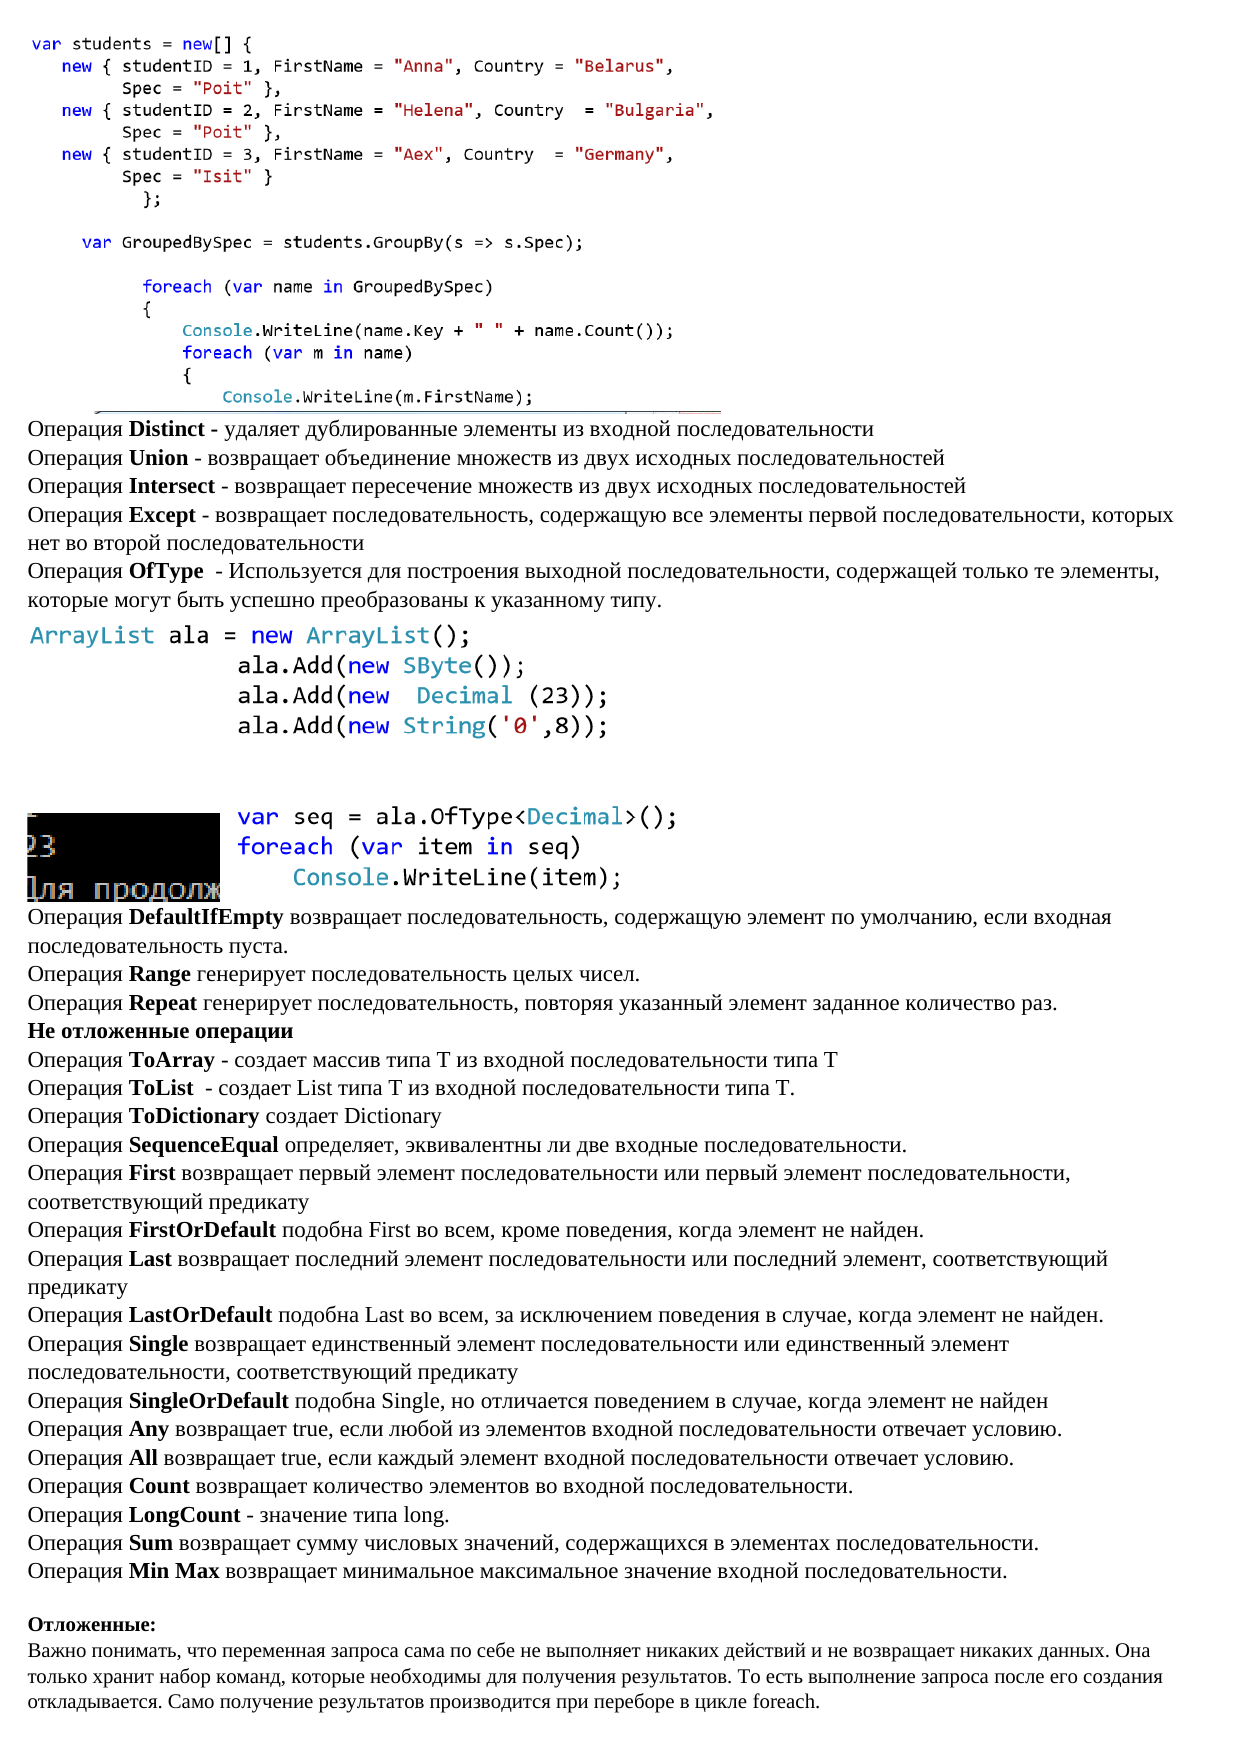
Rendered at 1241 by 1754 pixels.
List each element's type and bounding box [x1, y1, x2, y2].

text [27, 29, 1211, 1713]
picture [27, 614, 696, 902]
picture [27, 29, 721, 414]
